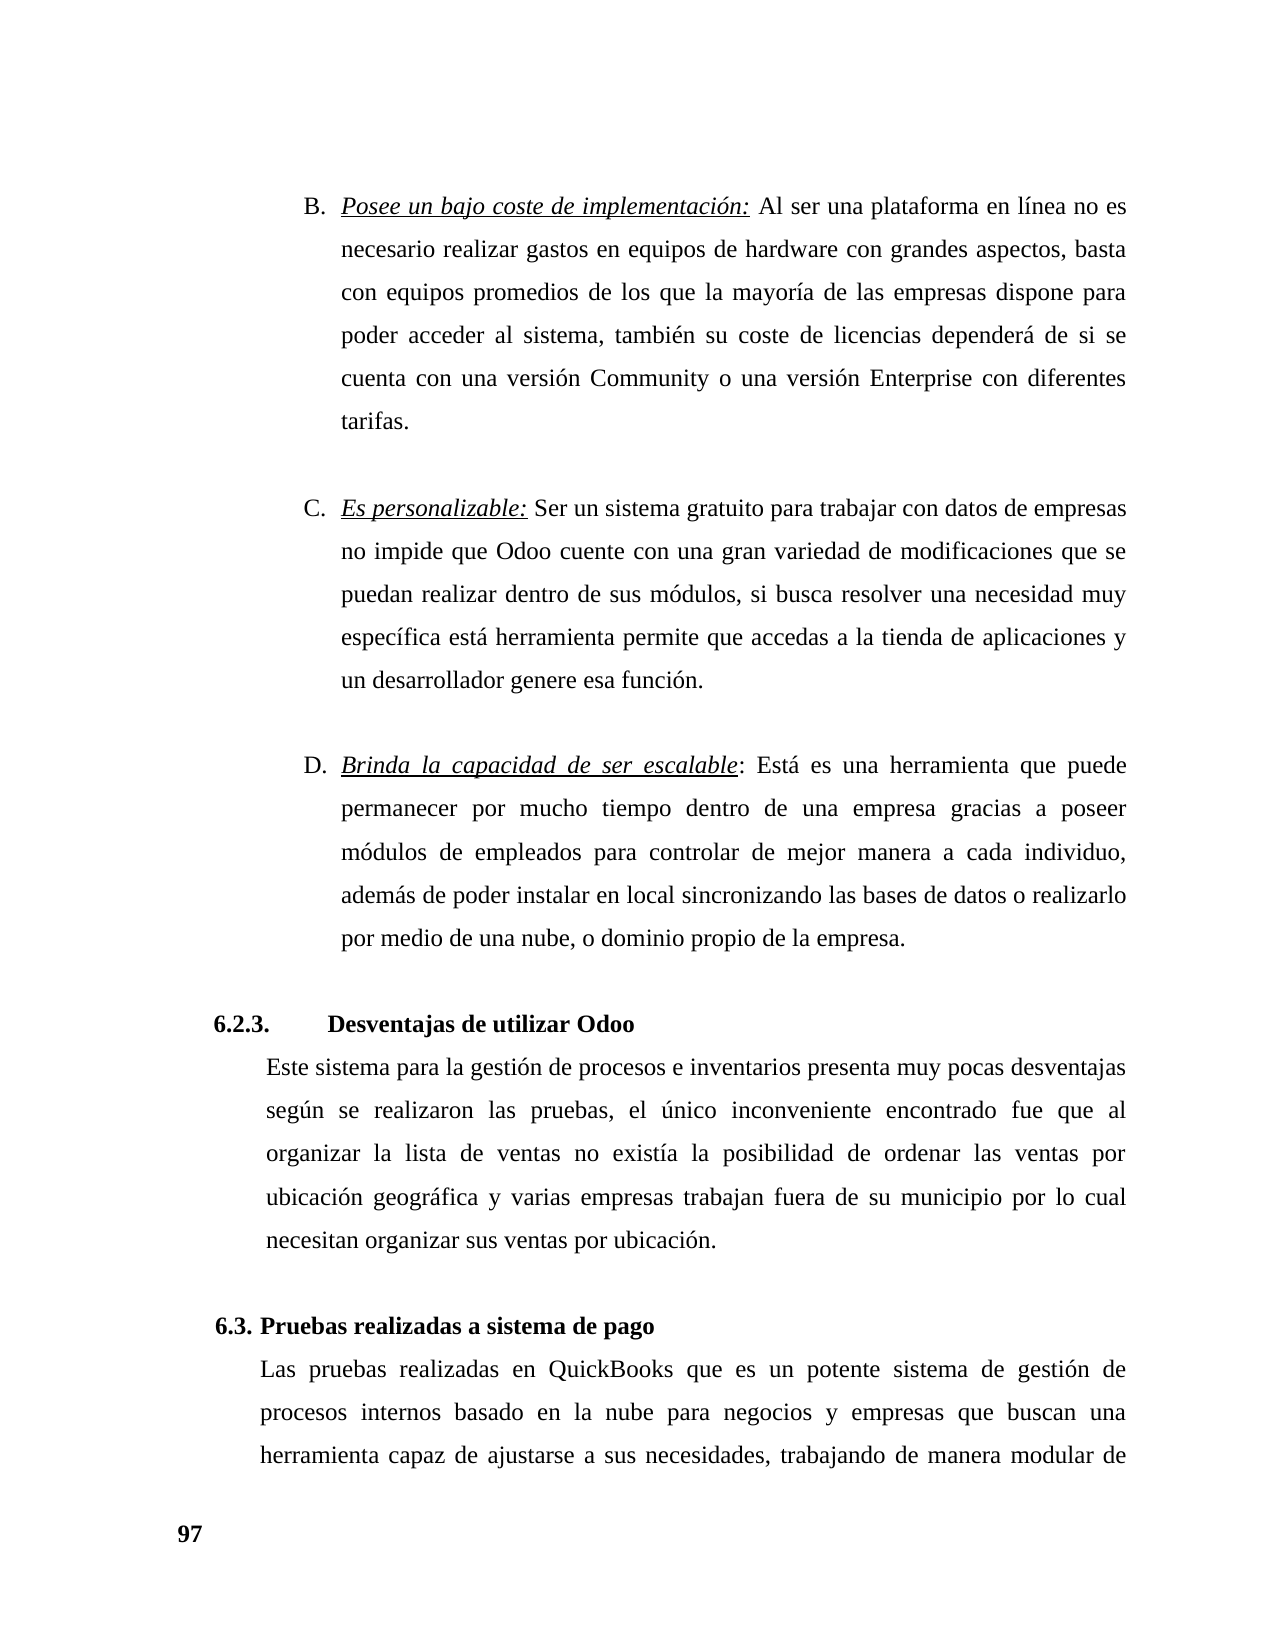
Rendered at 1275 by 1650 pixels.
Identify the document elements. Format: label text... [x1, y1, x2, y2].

list Es personalizable: Ser un sistema gratuito para trabajar con datos de empresas no impide que Odoo cuente con una gran variedad de modificaciones que se puedan realizar dentro de sus módulos, si busca resolver una necesidad muy específica está herramienta permite que accedas a la tienda de aplicaciones y un desarrollador genere esa función. [303, 493, 1127, 694]
list Brinda la capacidad de ser escalable: Está es una herramienta que puede permanecer por mucho tiempo dentro de una empresa gracias a poseer módulos de empleados para controlar de mejor manera a cada individuo, además de poder instalar en local sincronizando las bases de datos o realizarlo por medio de una nube, o dominio propio de la empresa. [303, 750, 1127, 952]
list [260, 1354, 1127, 1469]
list Posee un bajo coste de implementación: Al ser una plataforma en línea no es necesario realizar gastos en equipos de hardware con grandes aspectos, basta con equipos promedios de los que la mayoría de las empresas dispone para poder acceder al sistema, también su coste de licencias dependerá de si se cuenta con una versión Community o una versión Enterprise con diferentes tarifas. [303, 191, 1127, 435]
list Desventajas de utilizar Odoo [213, 1009, 1127, 1038]
list Este sistema para la gestión de procesos e inventarios presenta muy pocas desventajas según se realizaron las pruebas, el único inconveniente encontrado fue que al organizar la lista de ventas no existía la posibilidad de ordenar las ventas por ubicación geográfica y varias empresas trabajan fuera de su municipio por lo cual necesitan organizar sus ventas por ubicación. [266, 1052, 1127, 1253]
list Pruebas realizadas a sistema de pago [215, 1311, 1127, 1340]
